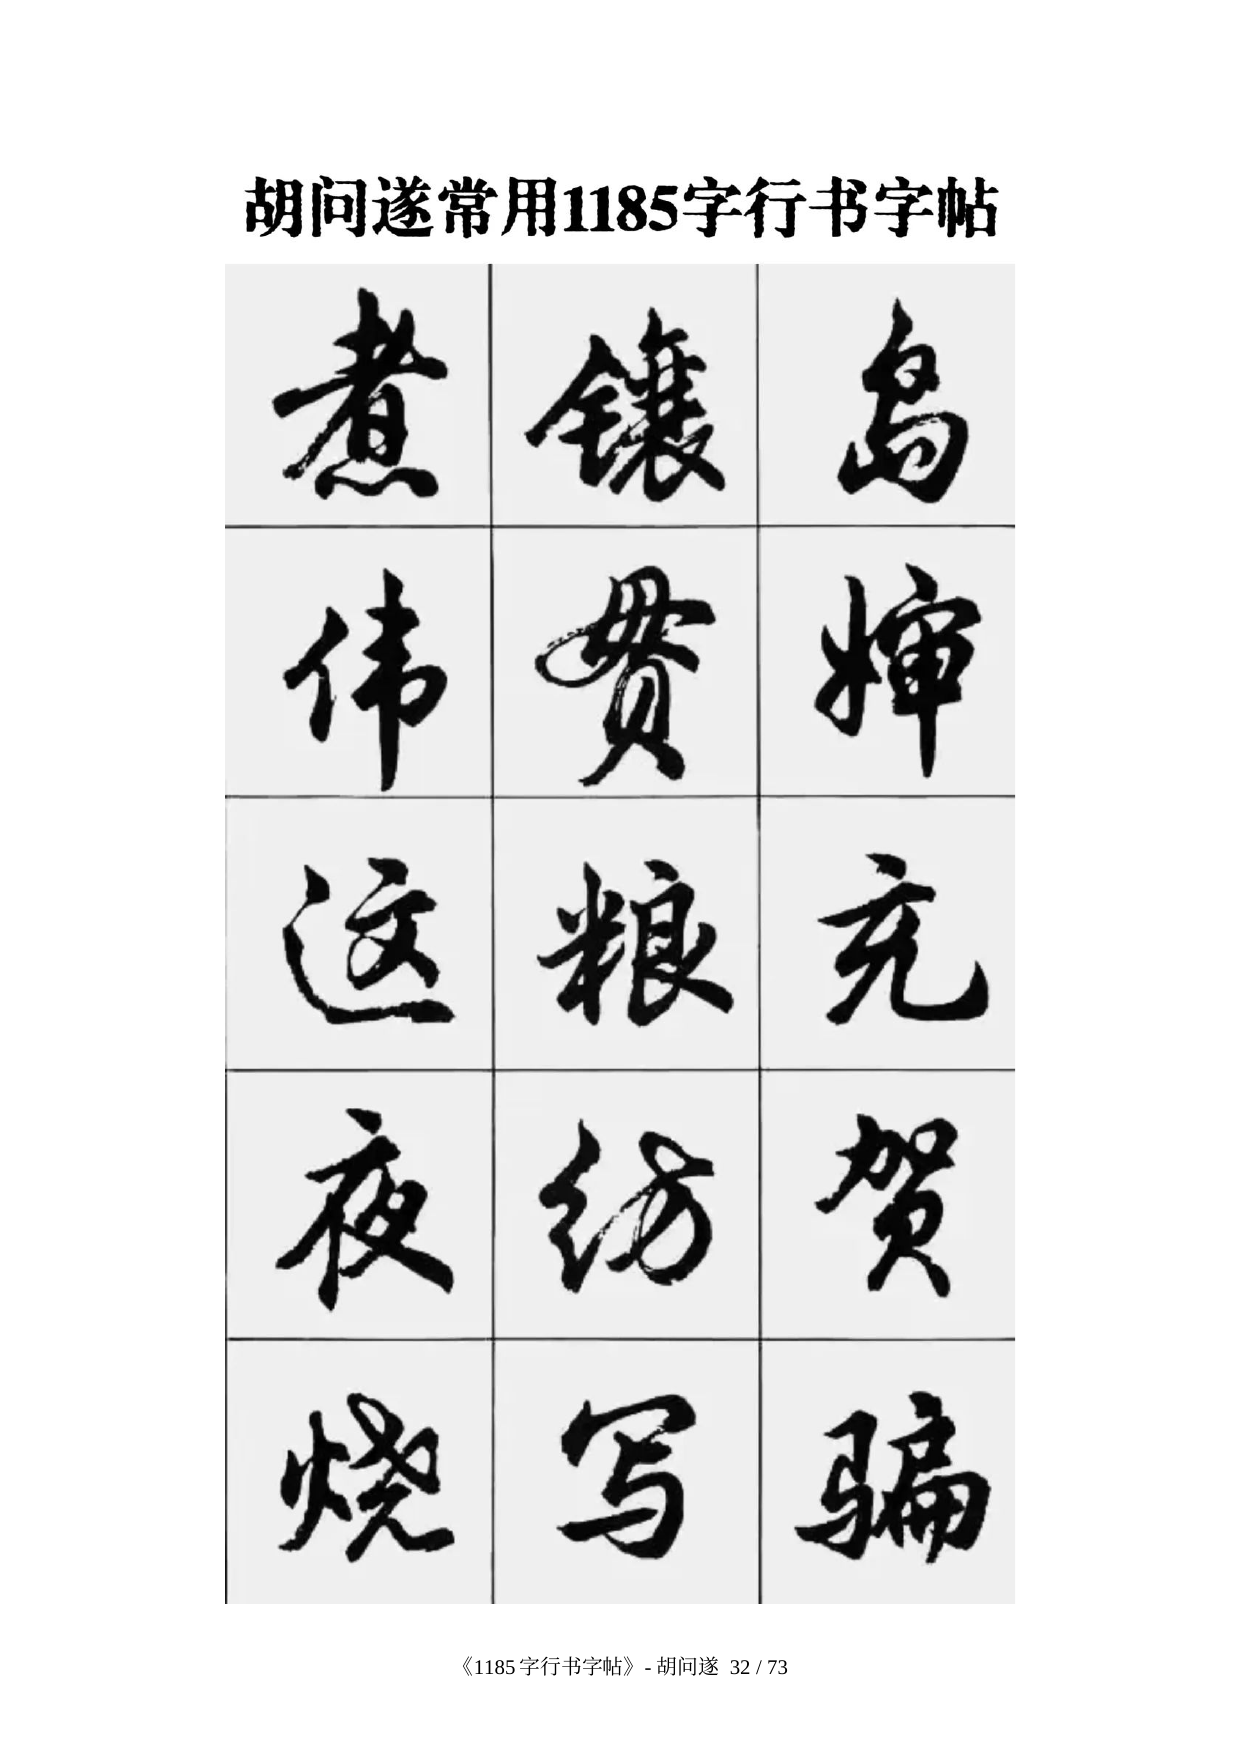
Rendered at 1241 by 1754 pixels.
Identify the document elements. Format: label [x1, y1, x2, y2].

picture [225, 150, 1016, 1604]
